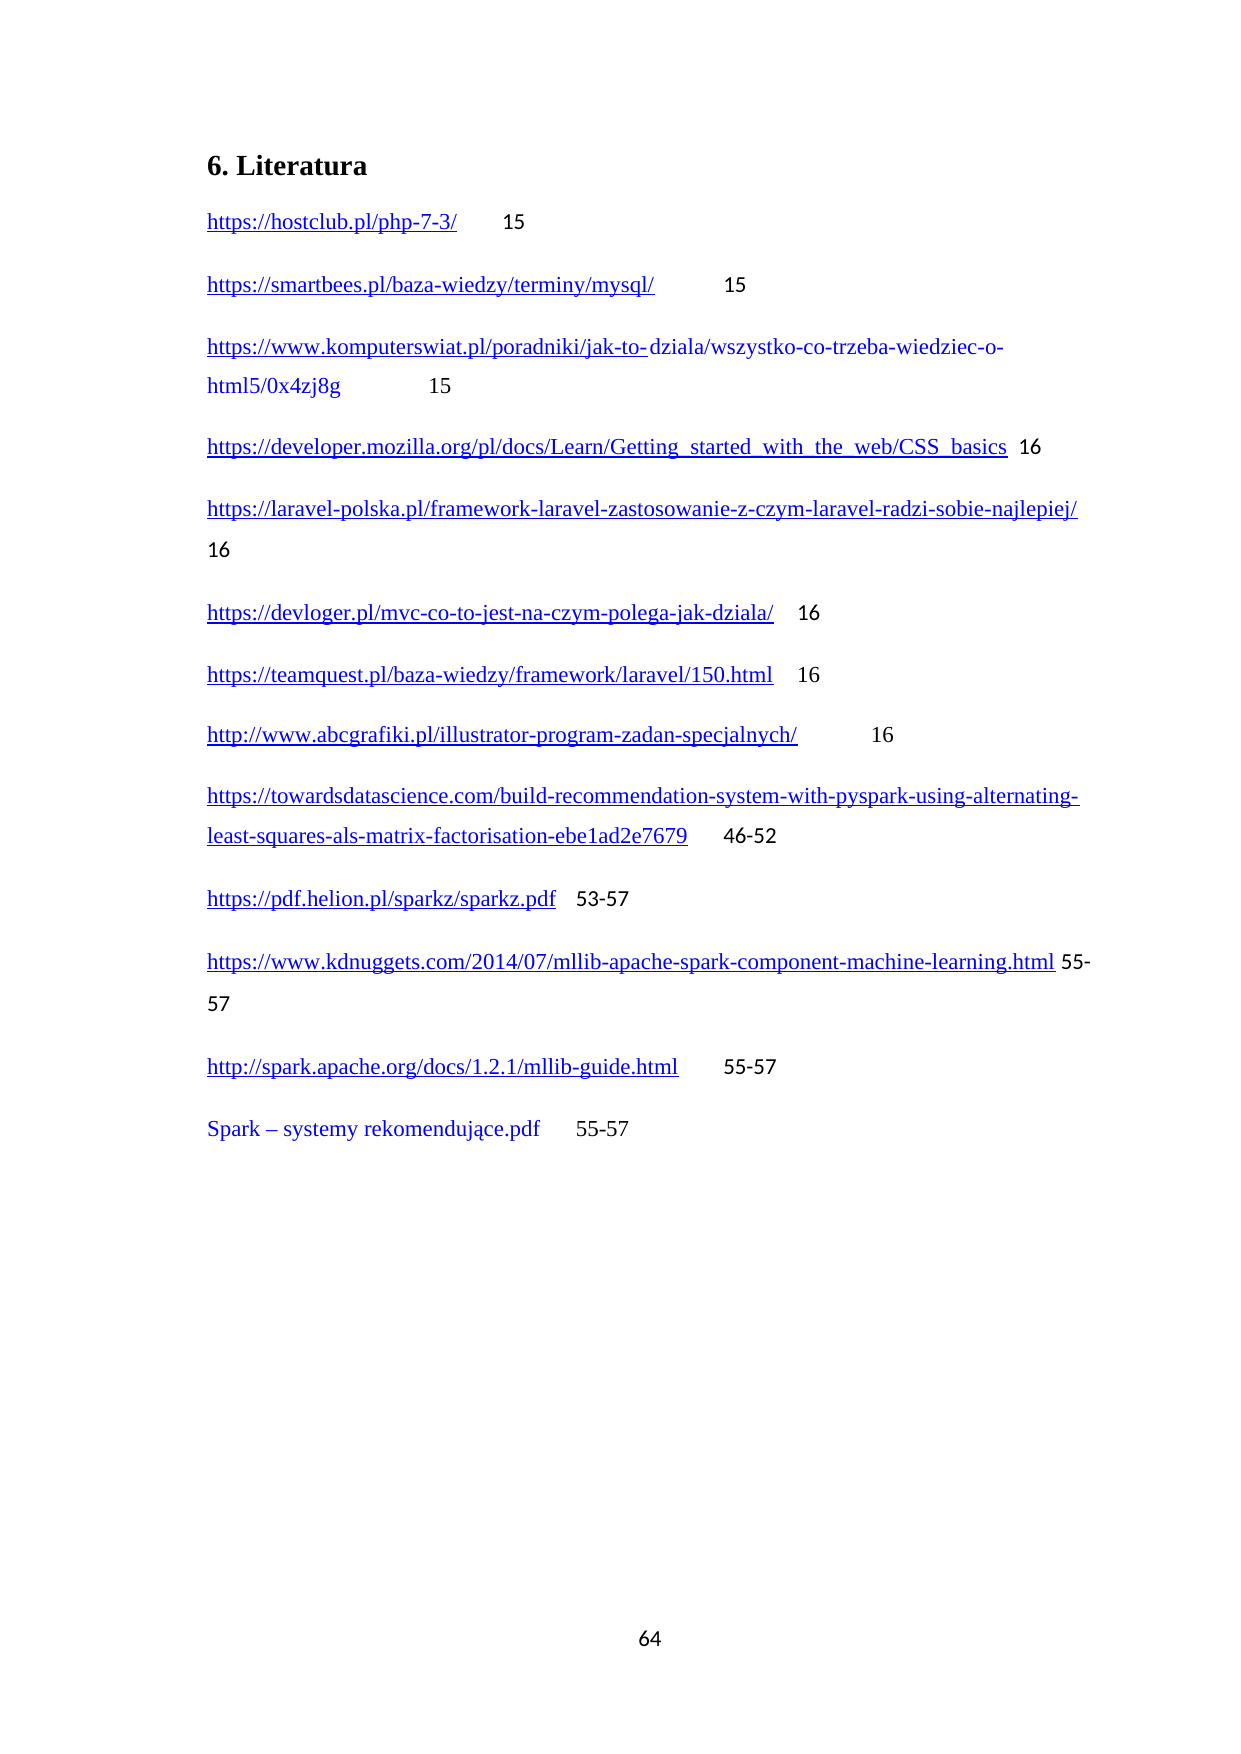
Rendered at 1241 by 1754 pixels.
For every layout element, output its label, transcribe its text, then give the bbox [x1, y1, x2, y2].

text https://smartbees.pl/baza-wiedzy/terminy/mysql/ 15 [207, 270, 1092, 298]
text https://towardsdatascience.com/build-recommendation-system-with-pyspark-using-alternating-least-squares-als-matrix-factorisation-ebe1ad2e7679 46-52 [207, 782, 1092, 849]
text https://www.kdnuggets.com/2014/07/mllib-apache-spark-component-machine-learning.html 55-57 [207, 947, 1092, 1017]
text https://laravel-polska.pl/framework-laravel-zastosowanie-z-czym-laravel-radzi-sobie-najlepiej/ 16 [207, 495, 1092, 564]
text https://hostclub.pl/php-7-3/ 15 [207, 207, 1092, 235]
text https://teamquest.pl/baza-wiedzy/framework/laravel/150.html 16 [207, 661, 1092, 688]
text https://developer.mozilla.org/pl/docs/Learn/Getting_started_with_the_web/CSS_basics 16 [207, 432, 1092, 461]
text https://www.komputerswiat.pl/poradniki/jak-to- dziala/wszystko-co-trzeba-wiedziec-o-html5/0x4zj8g 15 [207, 333, 1092, 398]
text https://pdf.helion.pl/sparkz/sparkz.pdf 53-57 [207, 884, 1092, 912]
text Spark – systemy rekomendujące.pdf 55-57 [207, 1114, 1092, 1141]
text 6. Literatura [207, 148, 1092, 181]
text http://www.abcgrafiki.pl/illustrator-program-zadan-specjalnych/ 16 [207, 722, 1092, 748]
text https://devloger.pl/mvc-co-to-jest-na-czym-polega-jak-dziala/ 16 [207, 598, 1092, 626]
text http://spark.apache.org/docs/1.2.1/mllib-guide.html 55-57 [207, 1052, 1092, 1080]
